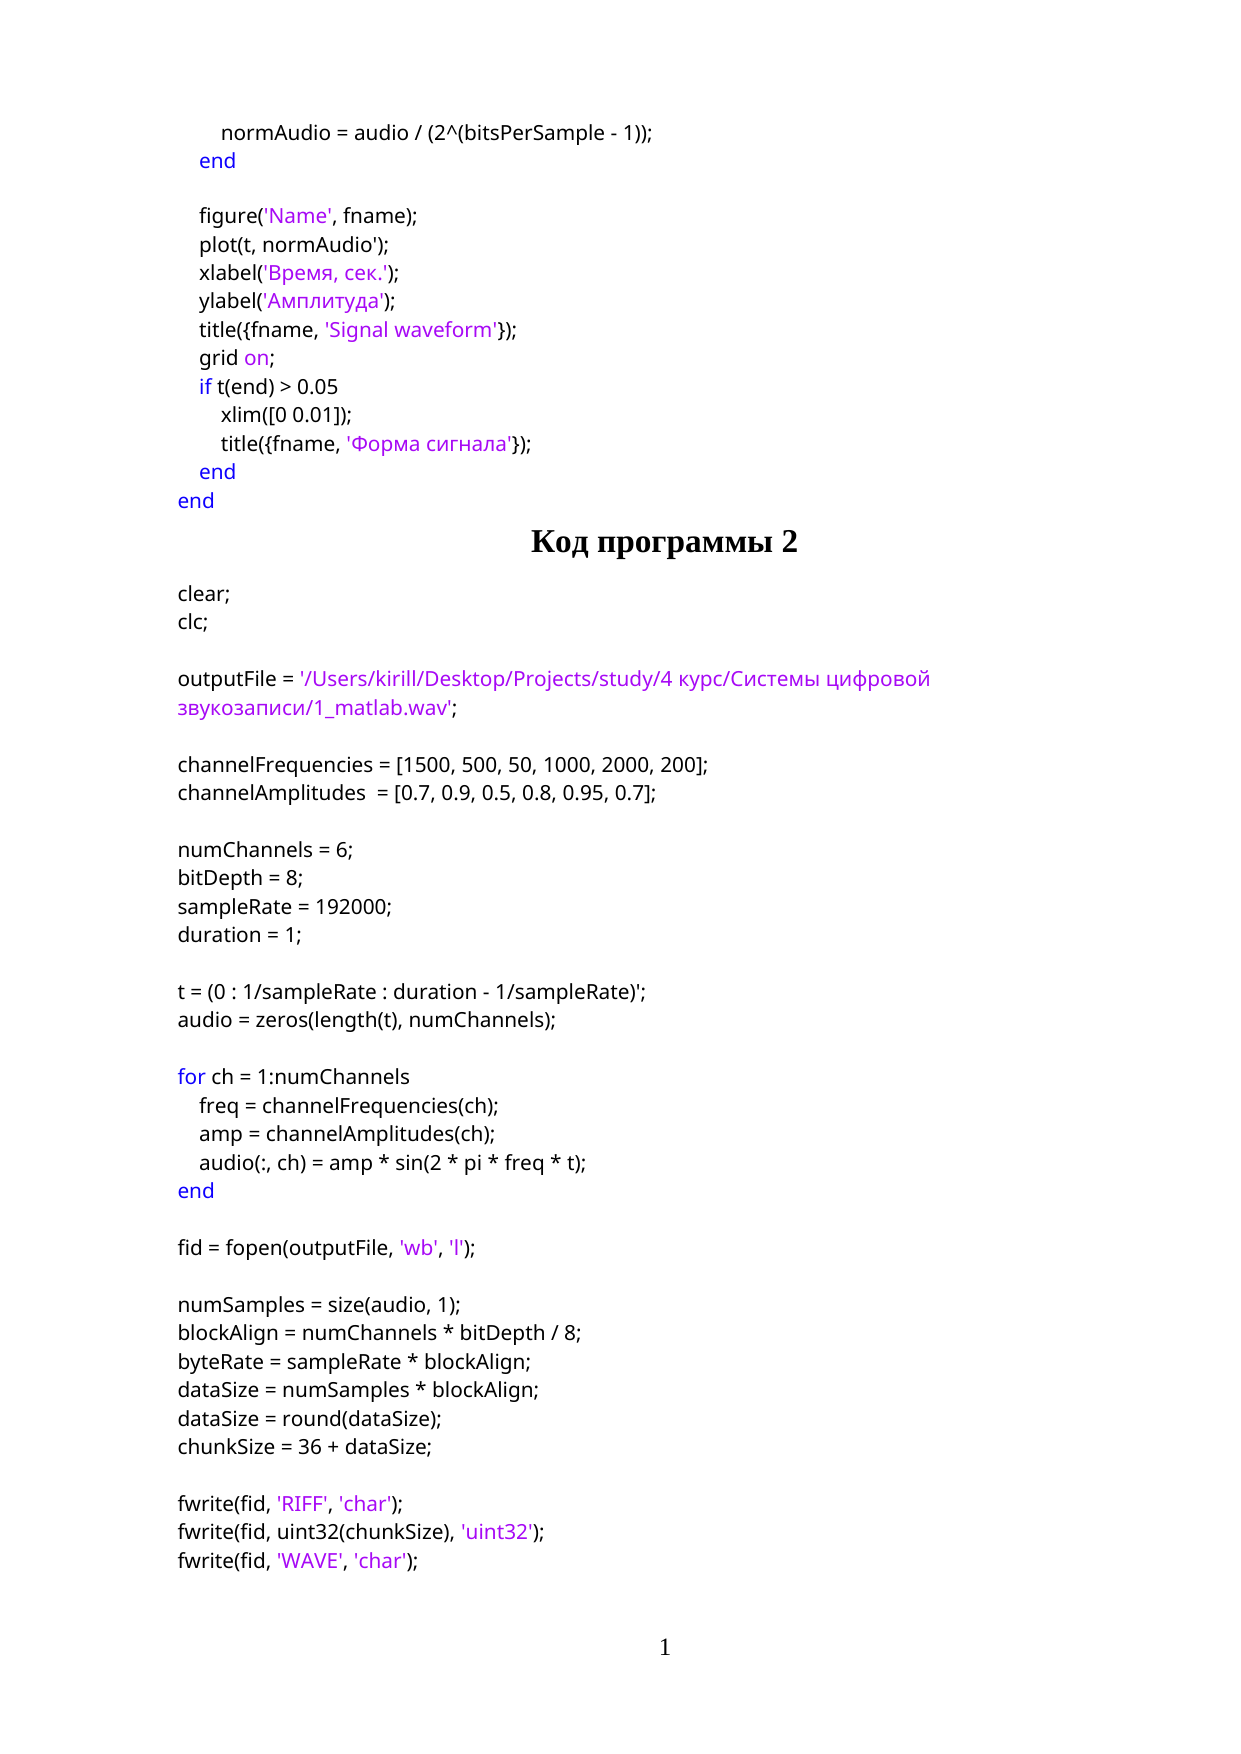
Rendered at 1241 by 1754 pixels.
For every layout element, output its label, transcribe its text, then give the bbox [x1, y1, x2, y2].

text figure('Name', fname); [177, 201, 1152, 230]
text end [177, 1176, 1152, 1205]
text xlabel('Время, сек.'); [177, 258, 1152, 287]
text end [177, 147, 1152, 175]
text dataSize = round(dataSize); [177, 1404, 1152, 1432]
text amp = channelAmplitudes(ch); [177, 1119, 1152, 1148]
text fwrite(fid, 'RIFF', 'char'); [177, 1489, 1152, 1517]
text plot(t, normAudio'); [177, 230, 1152, 258]
text numSamples = size(audio, 1); [177, 1290, 1152, 1318]
text numChannels = 6; [177, 835, 1152, 863]
text t = (0 : 1/sampleRate : duration - 1/sampleRate)'; [177, 977, 1152, 1006]
text grid on; [177, 343, 1152, 372]
text blockAlign = numChannels * bitDepth / 8; [177, 1318, 1152, 1347]
text freq = channelFrequencies(ch); [177, 1091, 1152, 1119]
text normAudio = audio / (2^(bitsPerSample - 1)); [177, 118, 1152, 147]
text ylabel('Амплитуда'); [177, 287, 1152, 315]
text end [177, 486, 1152, 514]
text dataSize = numSamples * blockAlign; [177, 1375, 1152, 1404]
text channelAmplitudes = [0.7, 0.9, 0.5, 0.8, 0.95, 0.7]; [177, 778, 1152, 807]
text channelFrequencies = [1500, 500, 50, 1000, 2000, 200]; [177, 750, 1152, 778]
text fwrite(fid, 'WAVE', 'char'); [177, 1546, 1152, 1574]
text fid = fopen(outputFile, 'wb', 'l'); [177, 1233, 1152, 1262]
text fwrite(fid, uint32(chunkSize), 'uint32'); [177, 1517, 1152, 1546]
text clc; [177, 607, 1152, 636]
text audio(:, ch) = amp * sin(2 * pi * freq * t); [177, 1148, 1152, 1176]
text if t(end) > 0.05 [177, 372, 1152, 400]
text title({fname, 'Форма сигнала'}); [177, 429, 1152, 457]
text bitDepth = 8; [177, 863, 1152, 892]
text clear; [177, 579, 1152, 607]
text duration = 1; [177, 920, 1152, 949]
text chunkSize = 36 + dataSize; [177, 1432, 1152, 1461]
text for ch = 1:numChannels [177, 1062, 1152, 1091]
text title({fname, 'Signal waveform'}); [177, 315, 1152, 343]
text end [177, 457, 1152, 486]
text xlim([0 0.01]); [177, 400, 1152, 429]
text byteRate = sampleRate * blockAlign; [177, 1347, 1152, 1375]
text sampleRate = 192000; [177, 892, 1152, 920]
text audio = zeros(length(t), numChannels); [177, 1006, 1152, 1034]
subtitle Код программы 2 [177, 522, 1152, 560]
text outputFile = '/Users/kirill/Desktop/Projects/study/4 курс/Системы цифровой звукозаписи/1_matlab.wav'; [177, 664, 1152, 721]
